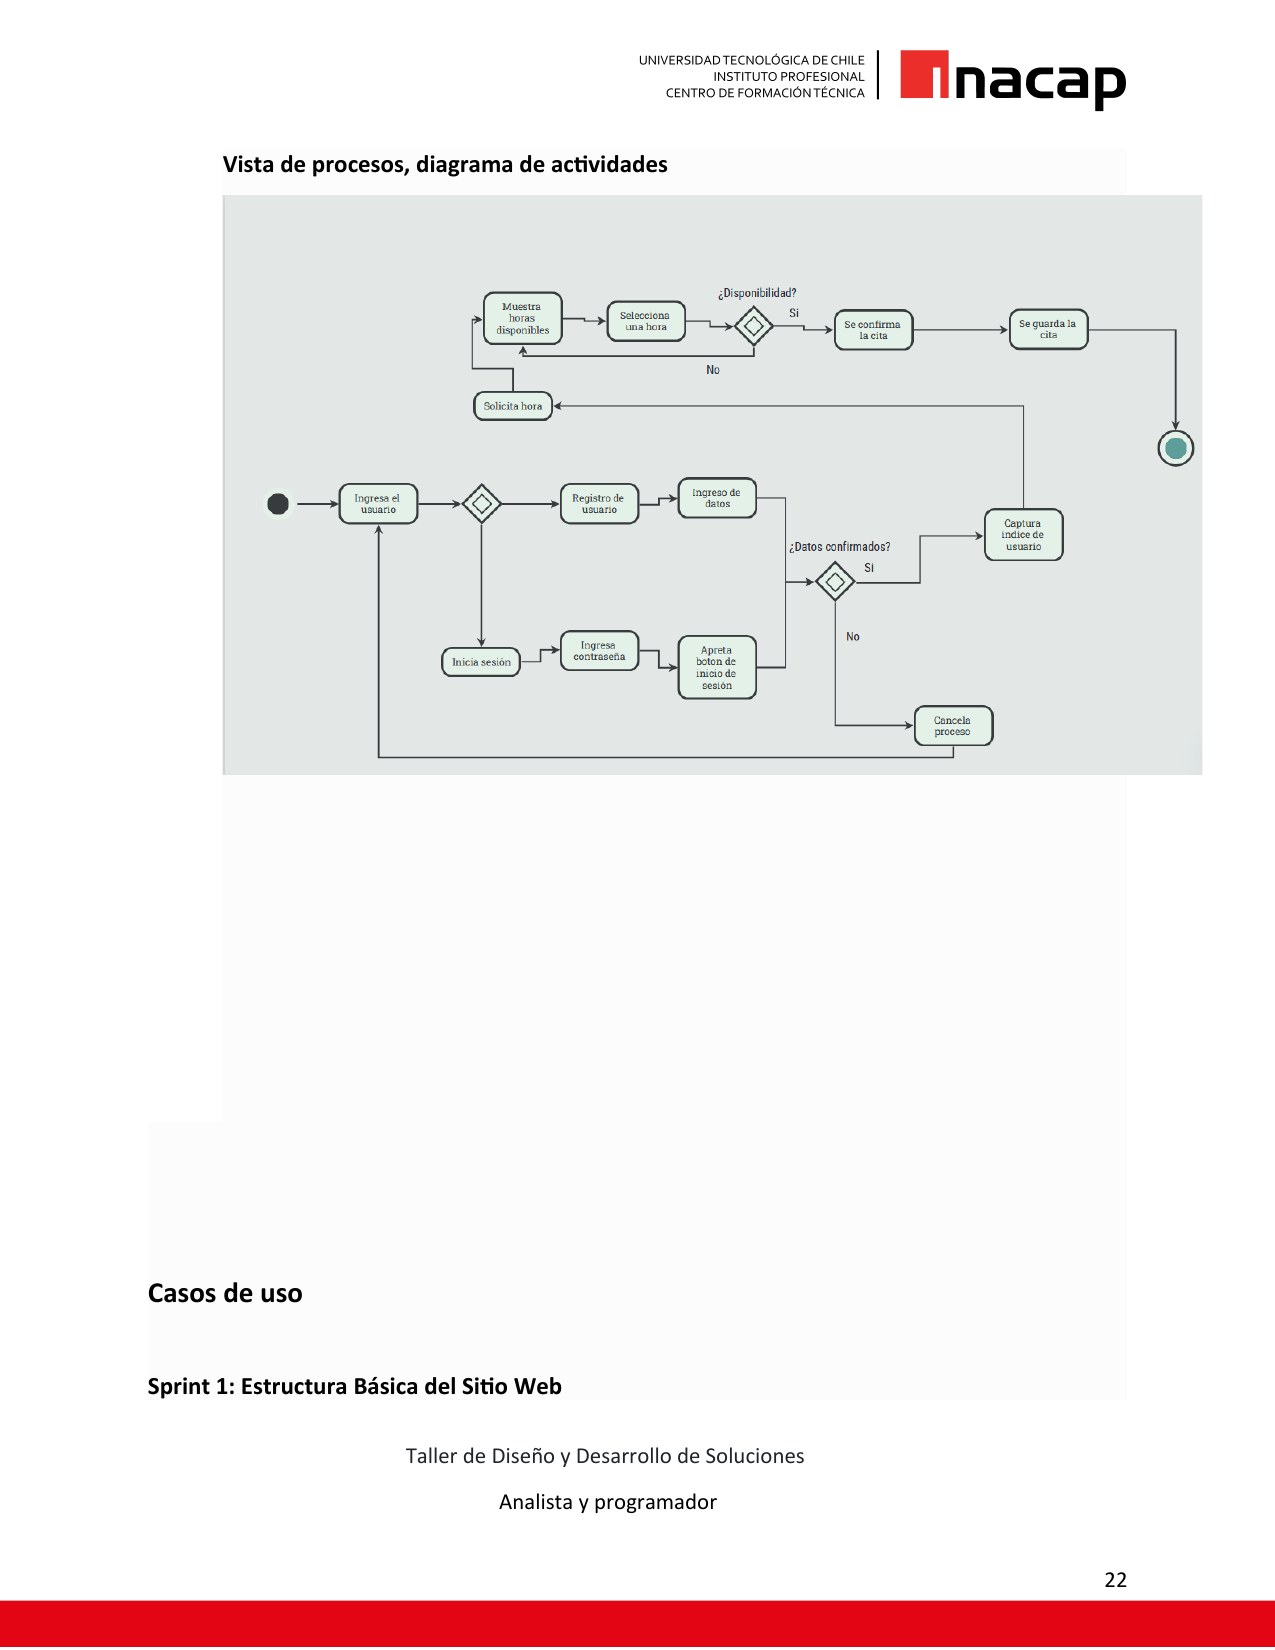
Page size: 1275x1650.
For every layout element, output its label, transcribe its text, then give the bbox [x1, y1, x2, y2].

picture [222, 544, 1203, 1124]
picture [636, 46, 1128, 112]
text Vista de procesos, diagrama de actividades [223, 496, 1127, 544]
